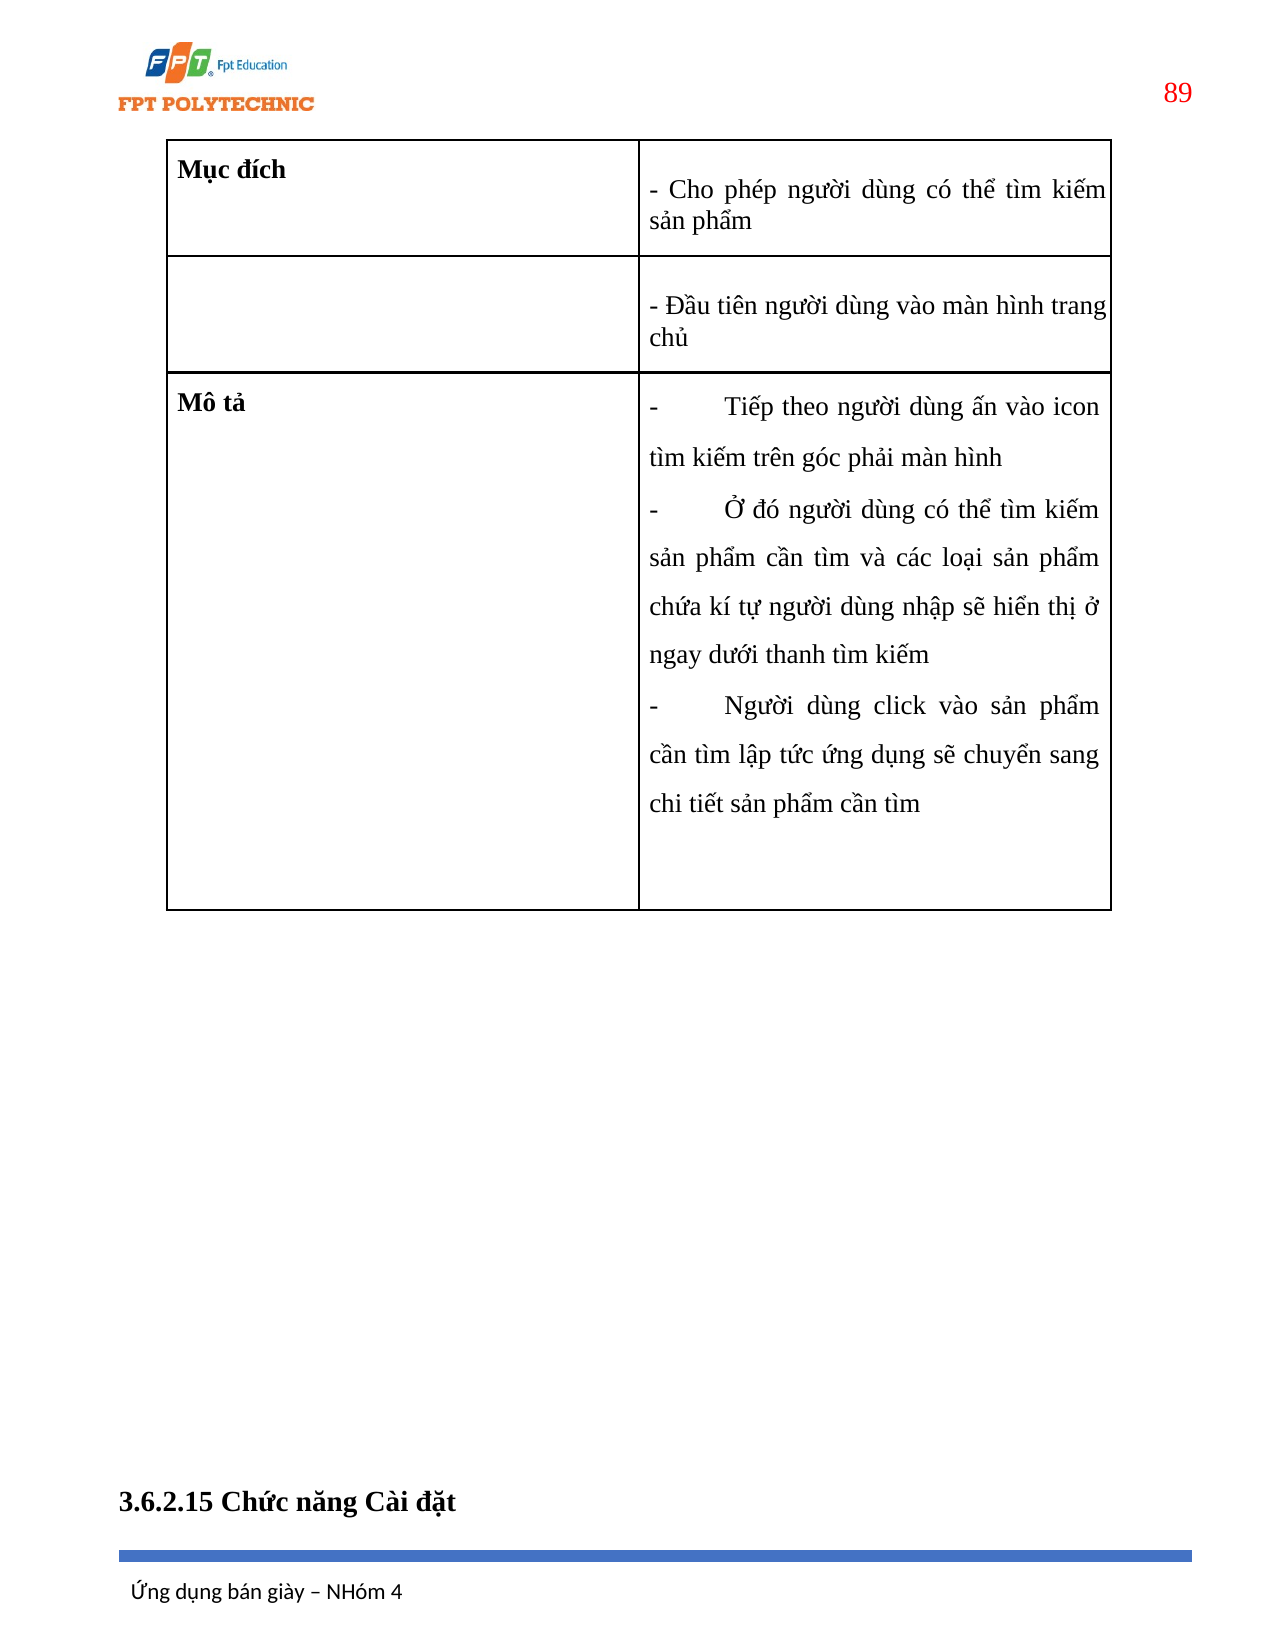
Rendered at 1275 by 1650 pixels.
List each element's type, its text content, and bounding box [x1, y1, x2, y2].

table_cell [168, 257, 638, 371]
table_cell - Đầu tiên người dùng vào màn hình trang chủ [640, 257, 1110, 371]
table_cell - Cho phép người dùng có thể tìm kiếm sản phẩm [640, 141, 1110, 255]
table_cell Mục đích [168, 141, 638, 255]
subtitle 3.6.2.15 Chức năng Cài đặt [118, 1484, 1192, 1518]
picture [118, 42, 316, 111]
table_cell Tiếp theo người dùng ấn vào icon tìm kiếm trên góc phải màn hình Ở đó người dùng có thể tìm kiếm sản phẩm cần tìm và các loại sản phẩm chứa kí tự người dùng nhập sẽ hiển thị ở ngay dưới thanh tìm kiếm Người dùng click vào sản phẩm cần tìm lập tức ứng dụng sẽ chuyển sang chi tiết sản phẩm cần tìm [640, 374, 1110, 908]
table_cell Mô tả [168, 374, 638, 908]
